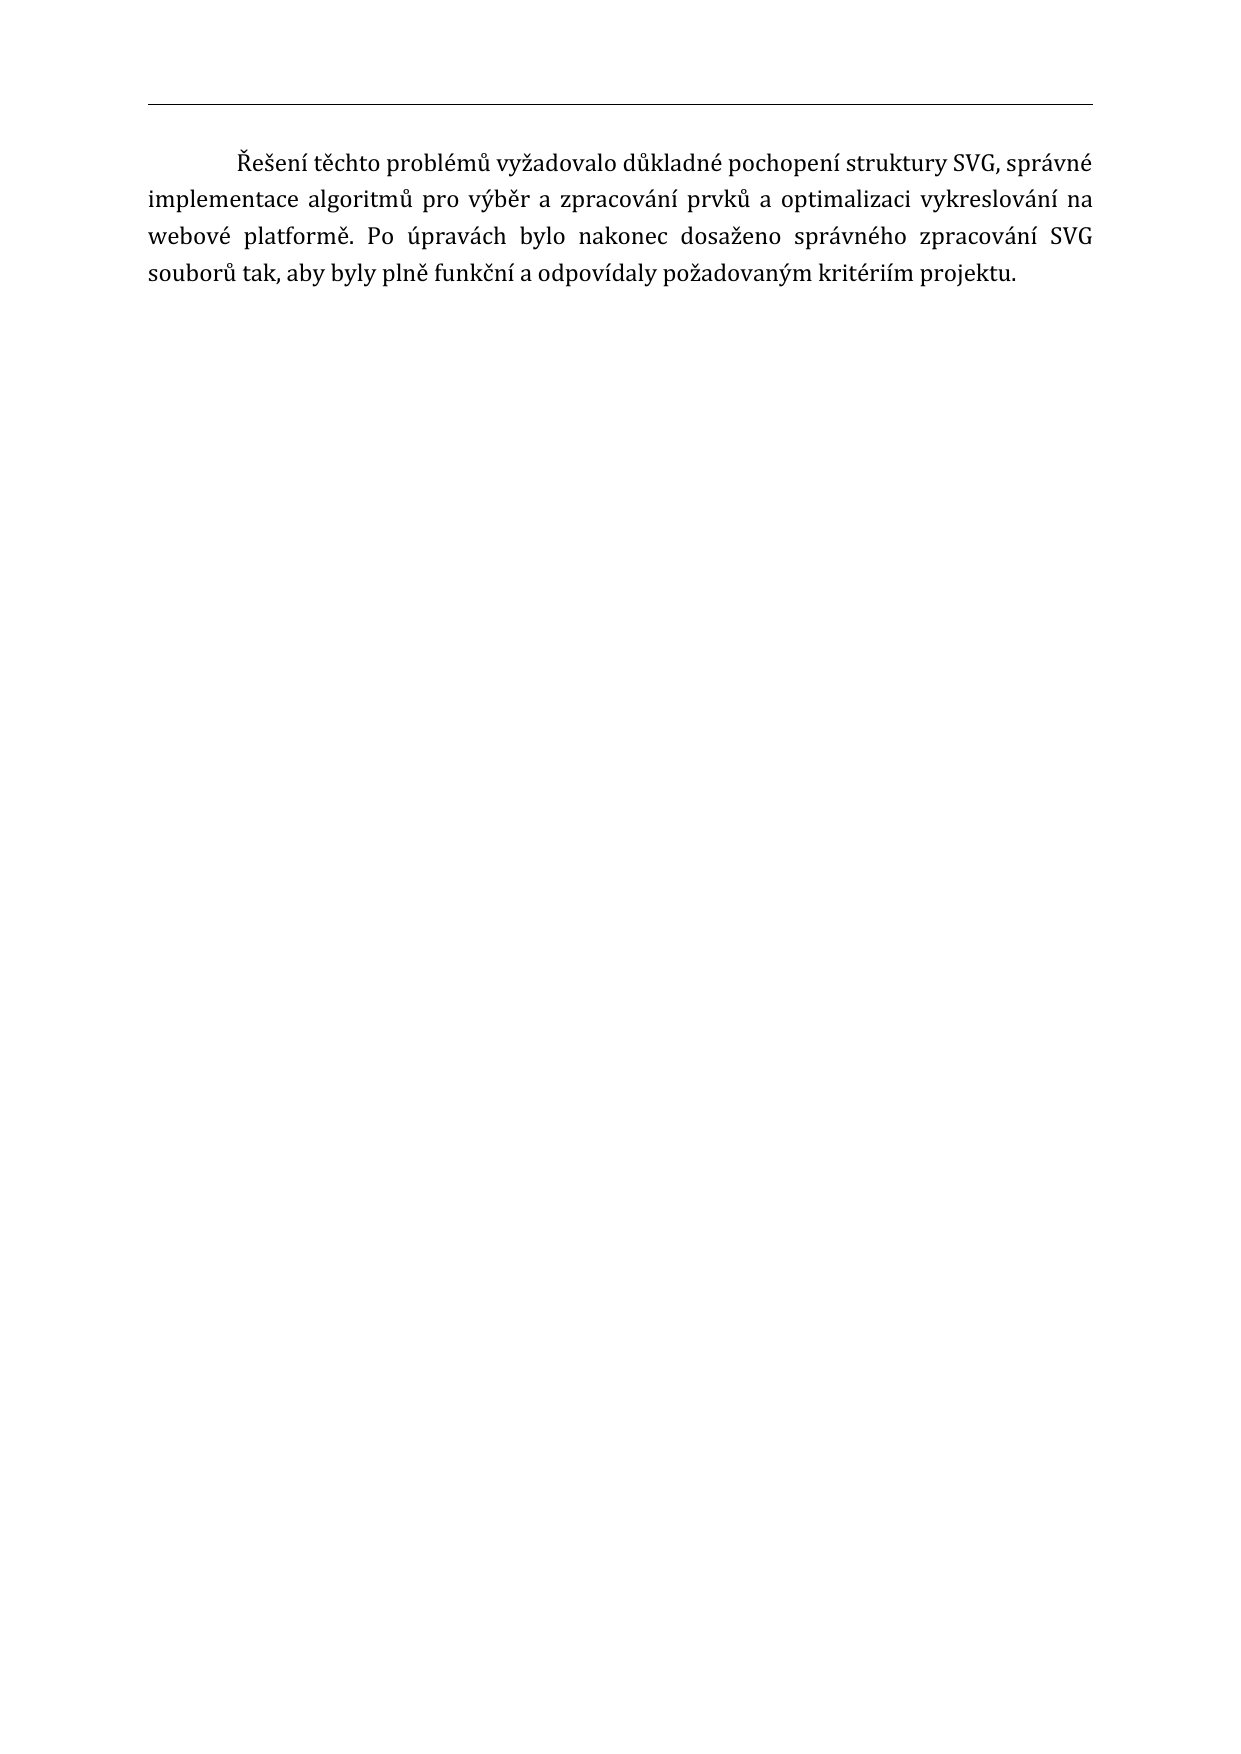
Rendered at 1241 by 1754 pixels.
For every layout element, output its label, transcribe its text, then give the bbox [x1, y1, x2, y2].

text Řešení těchto problémů vyžadovalo důkladné pochopení struktury SVG, správné implementace algoritmů pro výběr a zpracování prvků a optimalizaci vykreslování na webové platformě. Po úpravách bylo nakonec dosaženo správného zpracování SVG souborů tak, aby byly plně funkční a odpovídaly požadovaným kritériím projektu. [148, 148, 1093, 287]
